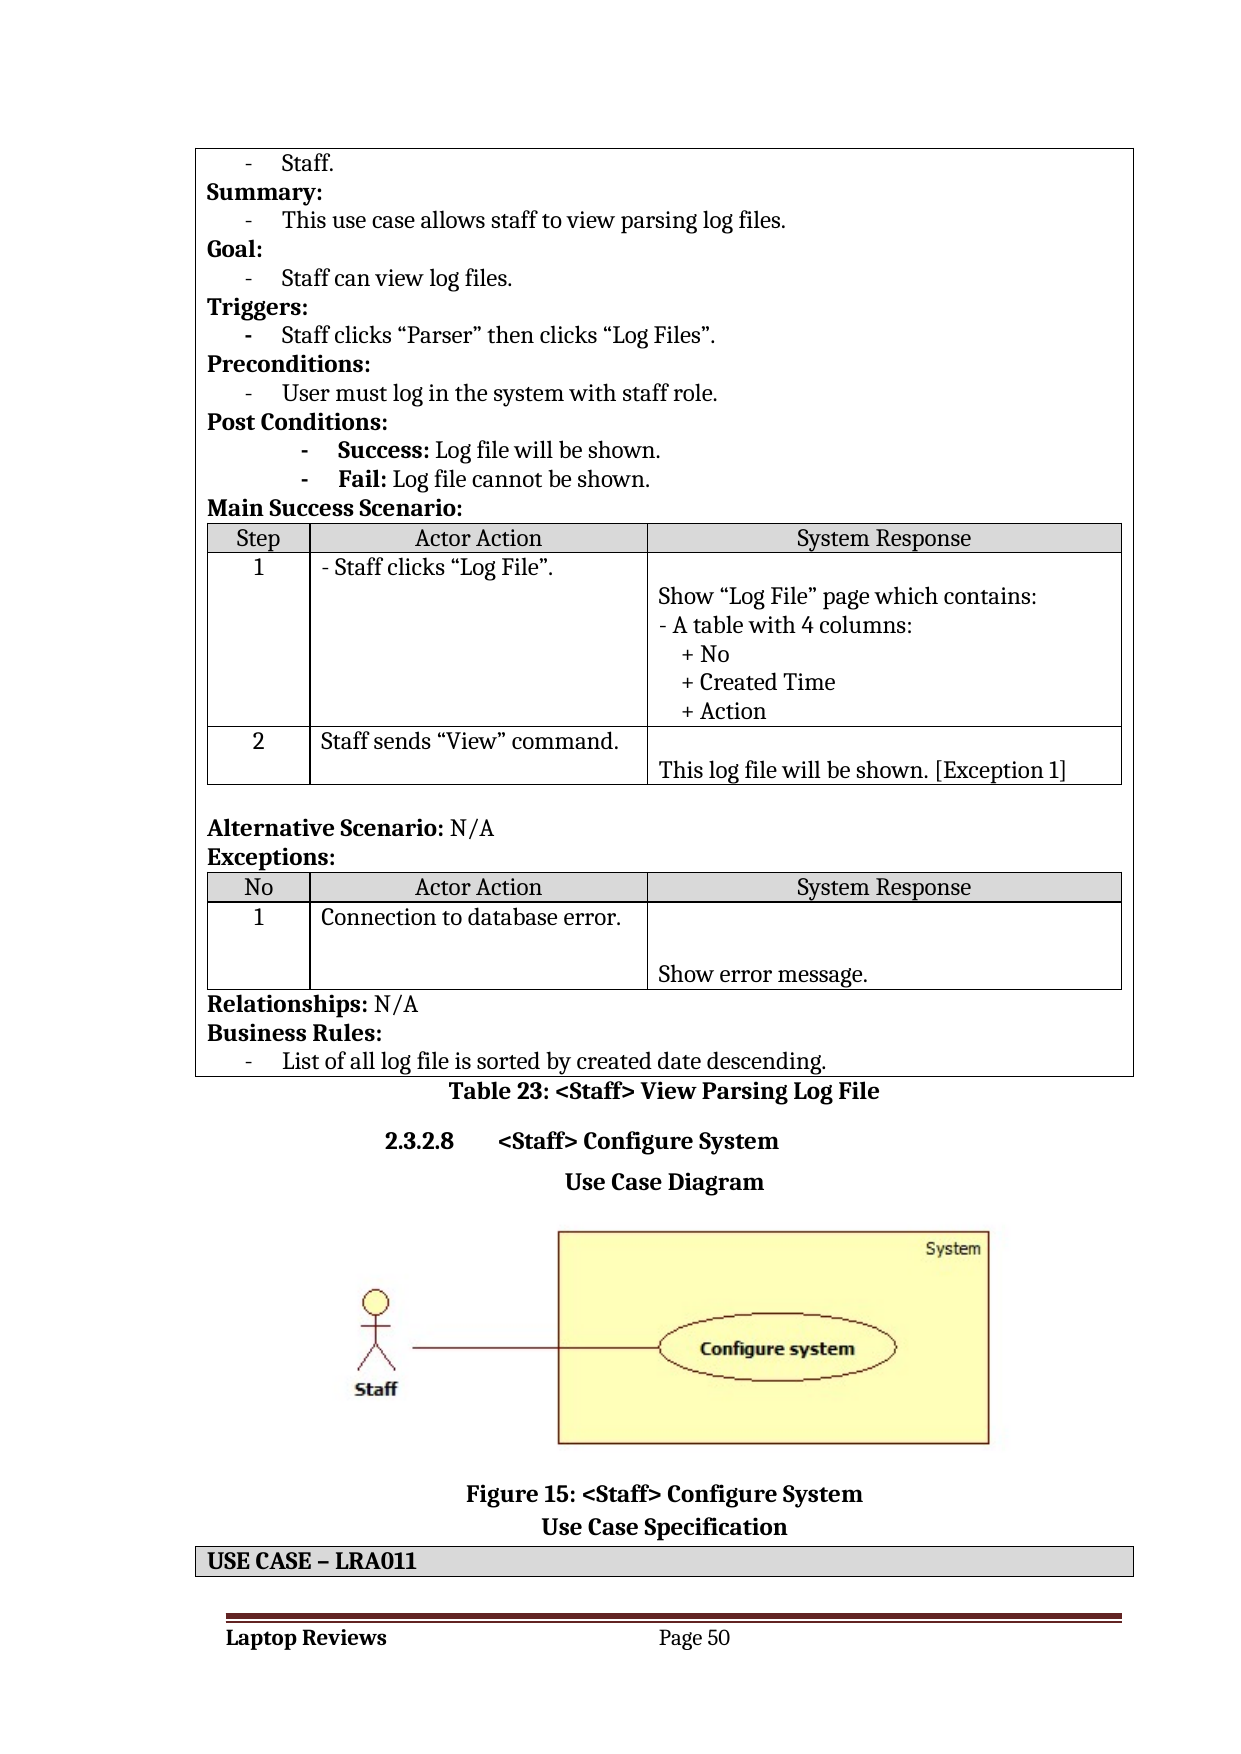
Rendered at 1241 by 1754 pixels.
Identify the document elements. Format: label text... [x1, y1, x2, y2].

picture [308, 1201, 1021, 1476]
text Table 23: <Staff> View Parsing Log File [207, 1077, 1122, 1106]
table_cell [196, 149, 1133, 1076]
subtitle Use Case Specification [207, 1513, 1122, 1542]
subtitle <Staff> Configure System [385, 1127, 1122, 1155]
subtitle Use Case Diagram [207, 1168, 1122, 1197]
table_header USE CASE – LRA011 [196, 1547, 1133, 1576]
